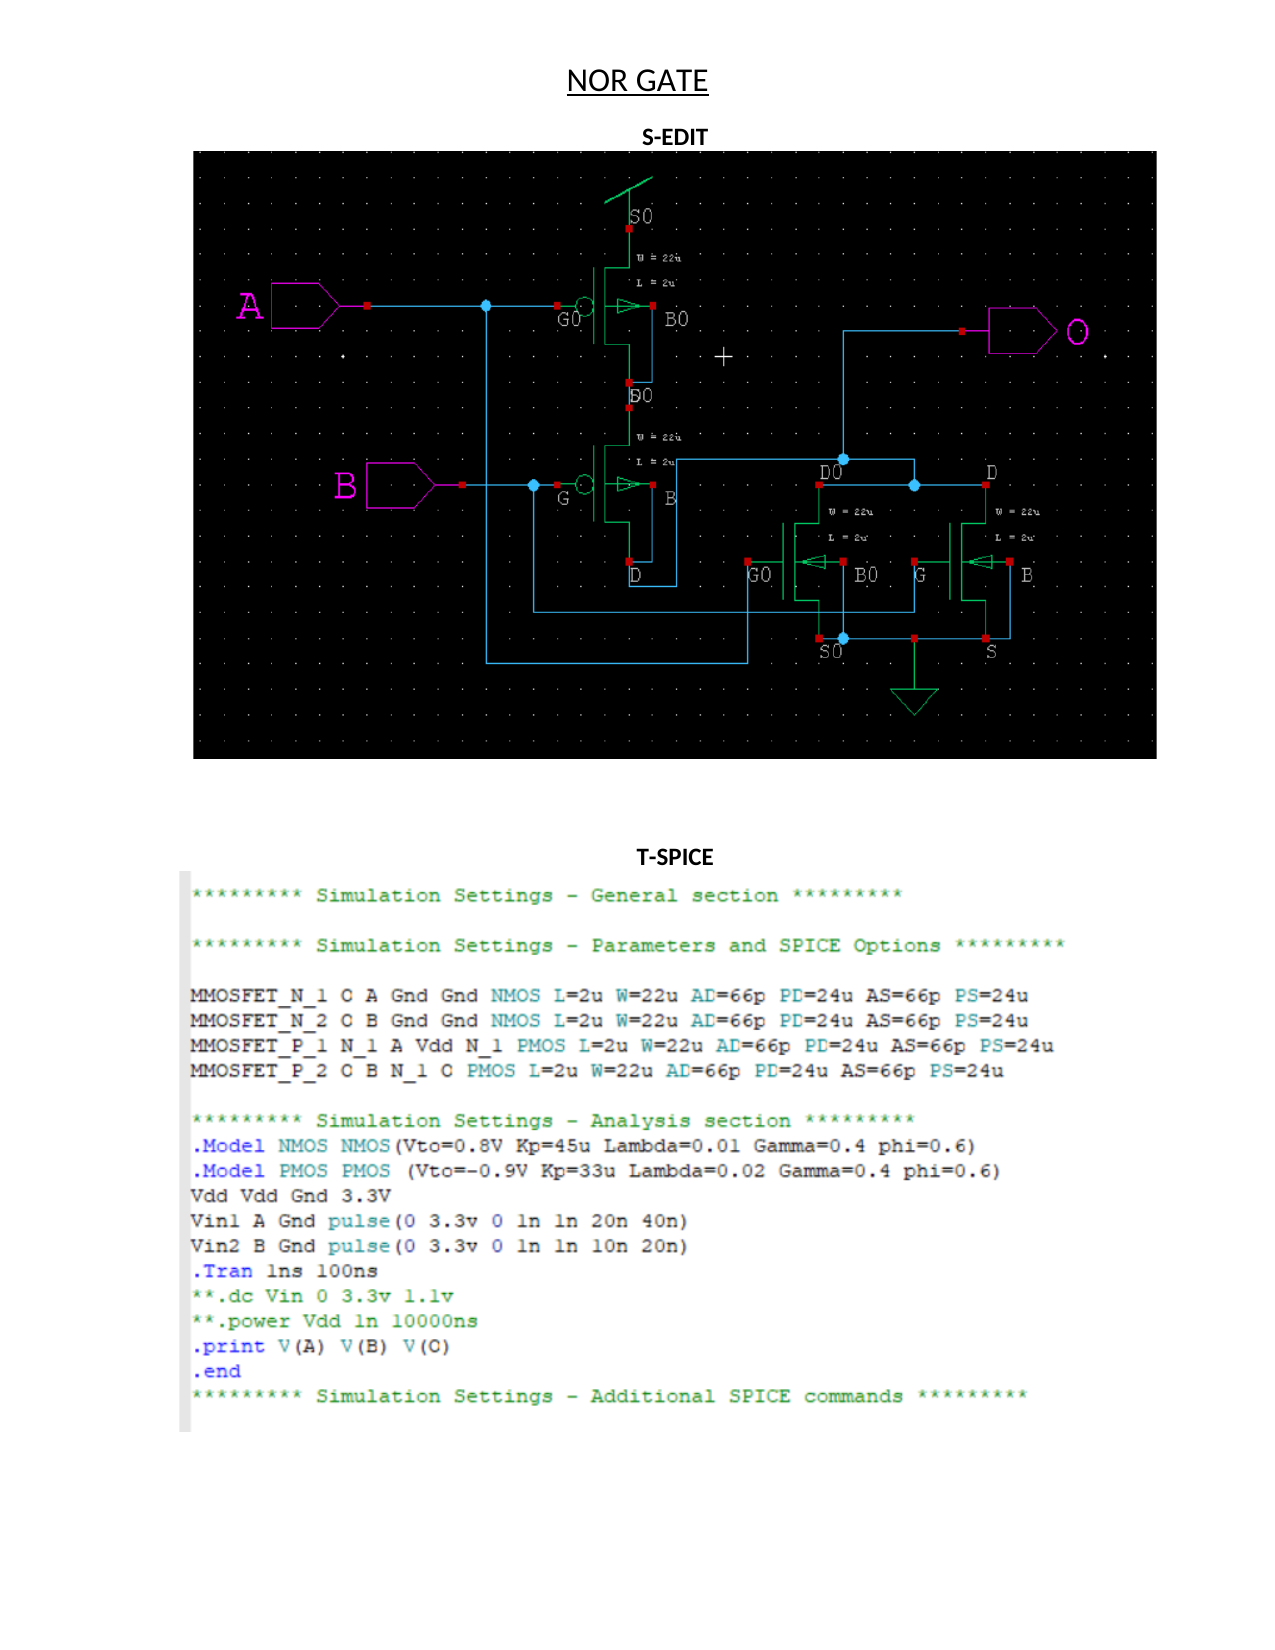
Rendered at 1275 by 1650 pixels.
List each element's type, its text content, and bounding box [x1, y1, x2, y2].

list S-EDIT [134, 121, 1216, 151]
picture [193, 151, 1157, 759]
picture [179, 871, 1171, 1432]
list T-SPICE [134, 841, 1216, 871]
text NOR GATE [59, 59, 1216, 100]
